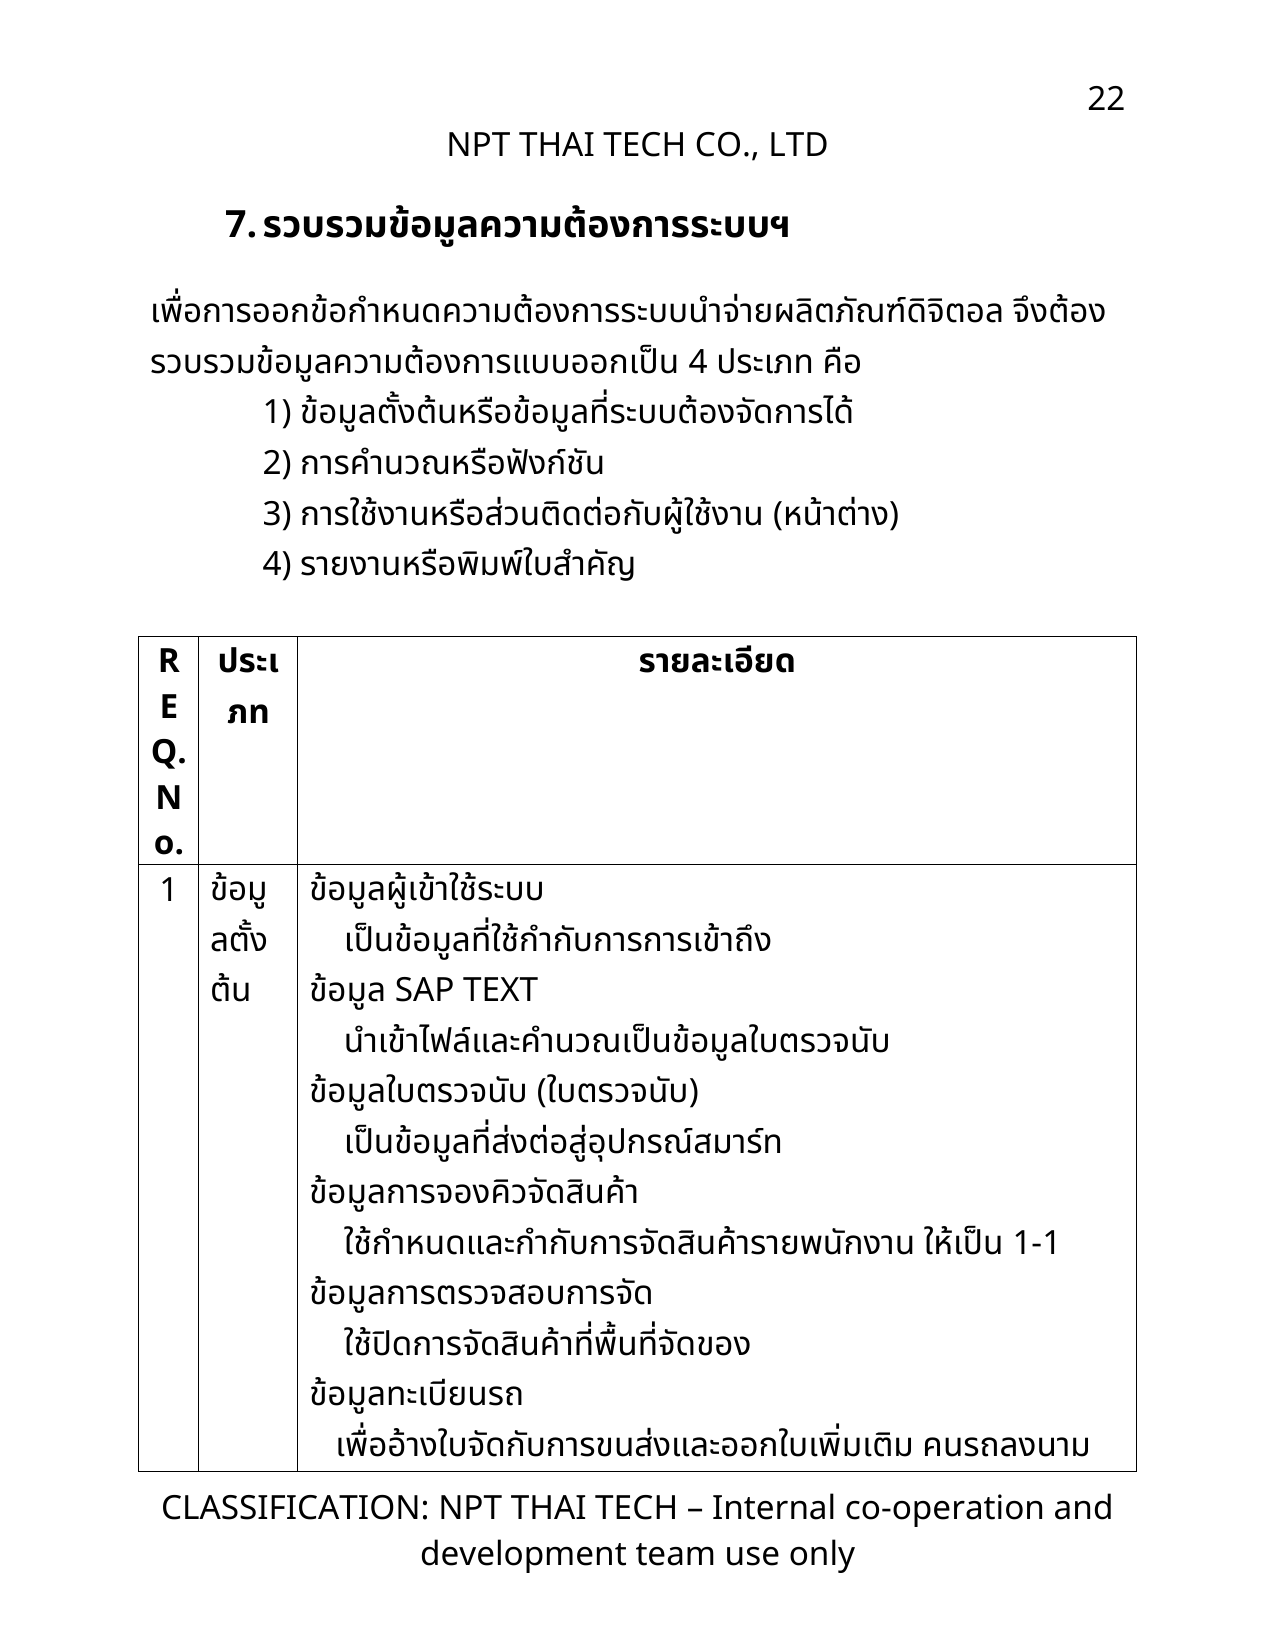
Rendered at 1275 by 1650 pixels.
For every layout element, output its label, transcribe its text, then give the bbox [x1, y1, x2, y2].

table_header ประเภท [199, 637, 297, 864]
table_header REQ. No. [139, 637, 198, 864]
table_header รายละเอียด [298, 637, 1136, 864]
list การใช้งานหรือส่วนติดต่อกับผู้ใช้งาน (หน้าต่าง) [262, 489, 1125, 540]
list รายงานหรือพิมพ์ใบสำคัญ [262, 540, 1125, 591]
list การคำนวณหรือฟังก์ชัน [262, 439, 1125, 489]
table_cell 1 [139, 865, 198, 1471]
list ข้อมูลตั้งต้นหรือข้อมูลที่ระบบต้องจัดการได้ [262, 388, 1125, 439]
subtitle รวบรวมข้อมูลความต้องการระบบฯ [225, 197, 1125, 254]
text เพื่อการออกข้อกำหนดความต้องการระบบนำจ่ายผลิตภัณฑ์ดิจิตอล จึงต้องรวบรวมข้อมูลความต้องการแบบออกเป็น 4 ประเภท คือ [150, 287, 1125, 388]
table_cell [298, 865, 1136, 1471]
table_cell ข้อมูลตั้งต้น [199, 865, 297, 1471]
